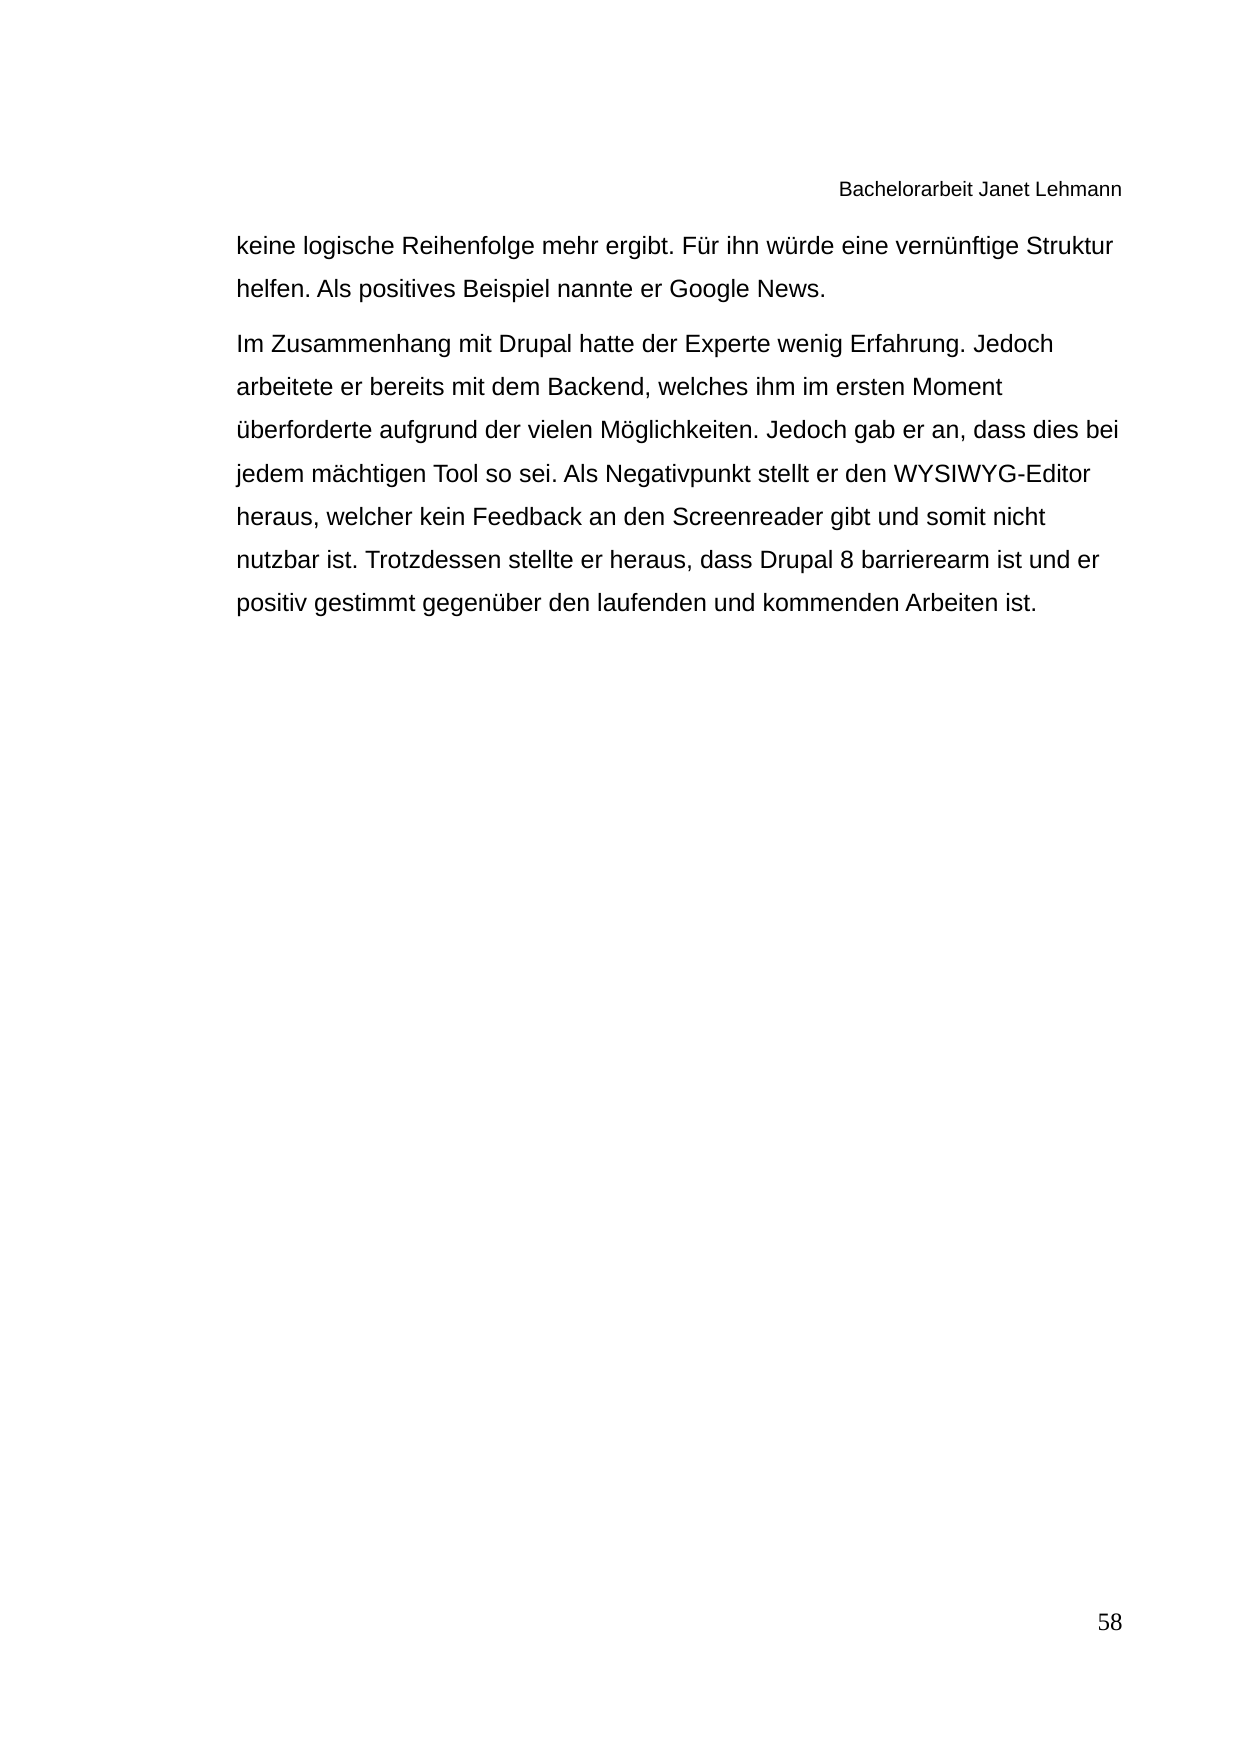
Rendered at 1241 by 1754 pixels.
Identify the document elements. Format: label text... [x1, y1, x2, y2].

text Im Zusammenhang mit Drupal hatte der Experte wenig Erfahrung. Jedoch arbeitete er bereits mit dem Backend, welches ihm im ersten Moment überforderte aufgrund der vielen Möglichkeiten. Jedoch gab er an, dass dies bei jedem mächtigen Tool so sei. Als Negativpunkt stellt er den WYSIWYG-Editor heraus, welcher kein Feedback an den Screenreader gibt und somit nicht nutzbar ist. Trotzdessen stellte er heraus, dass Drupal 8 barrierearm ist und er positiv gestimmt gegenüber den laufenden und kommenden Arbeiten ist. [236, 329, 1122, 617]
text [236, 231, 1122, 302]
